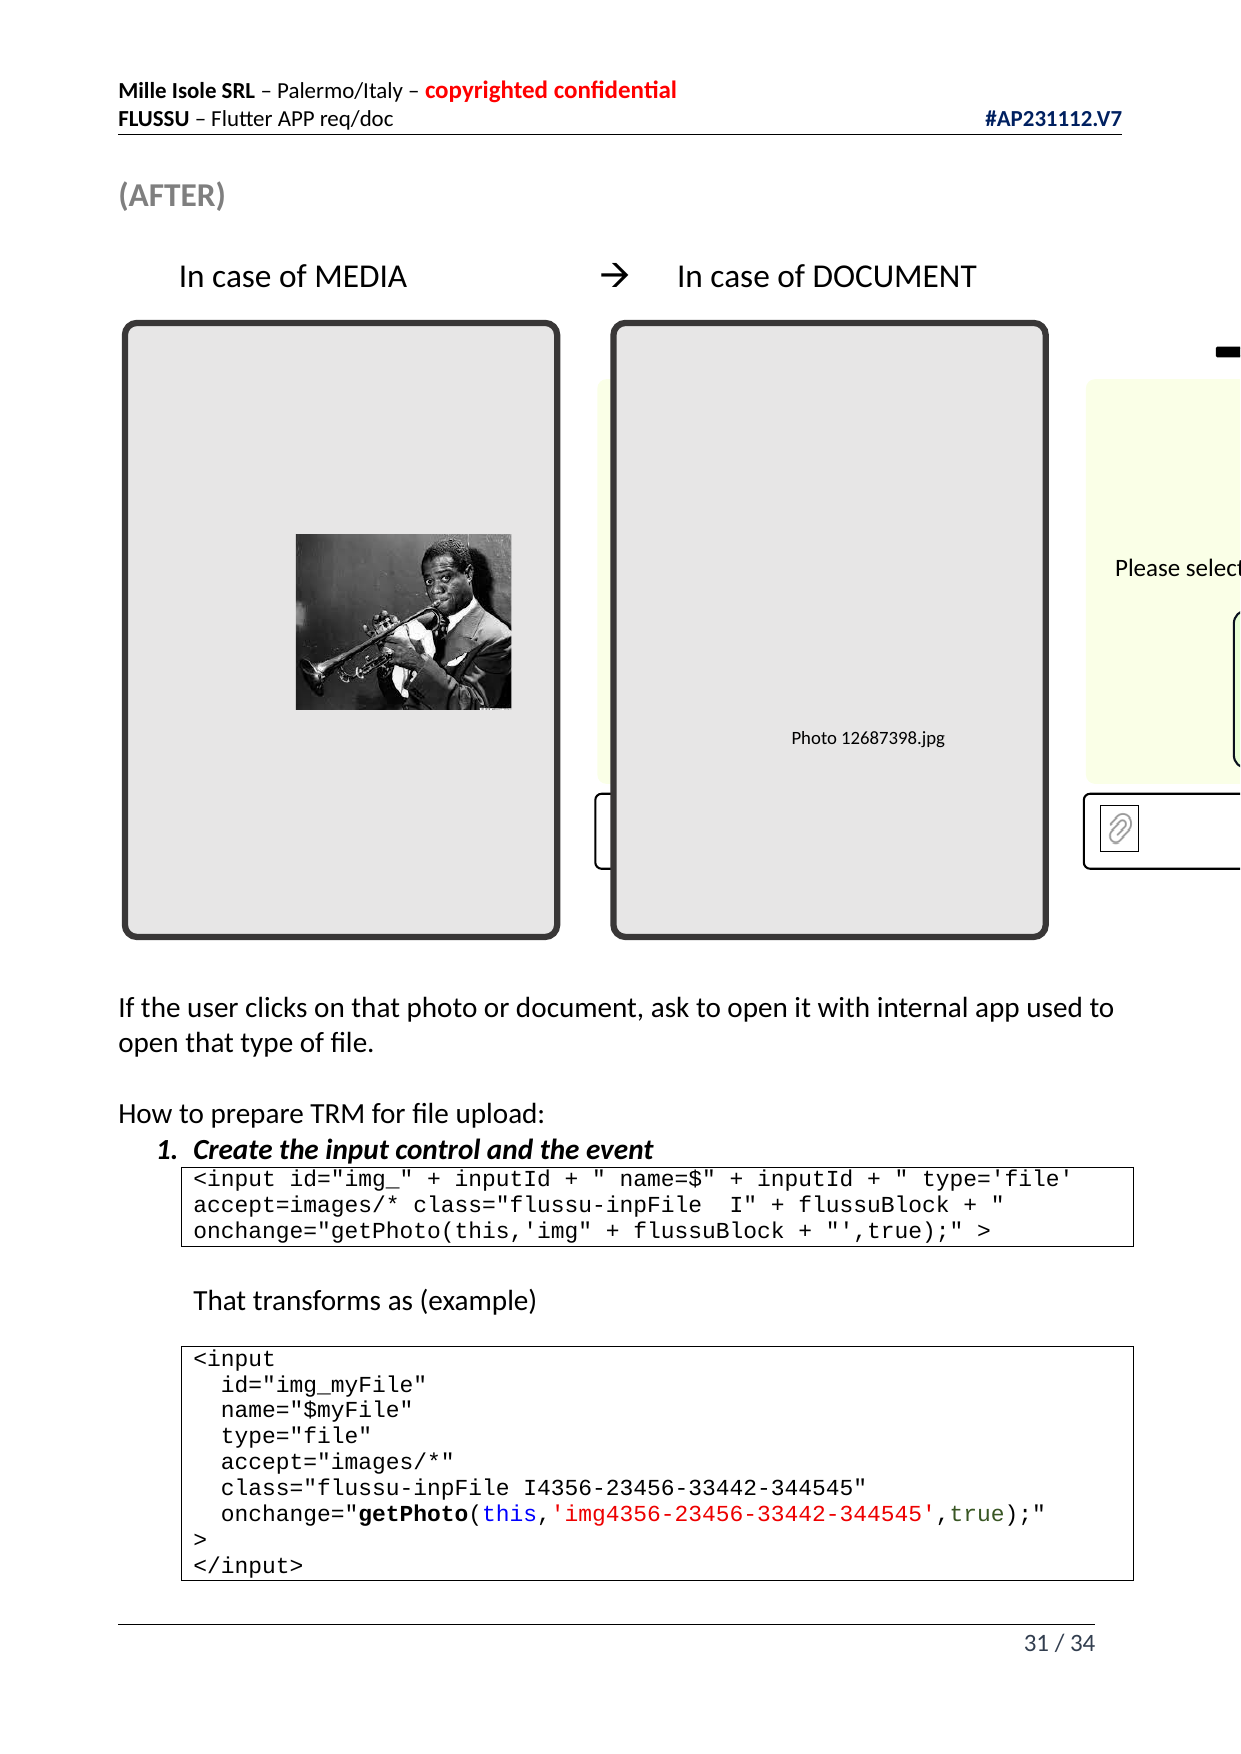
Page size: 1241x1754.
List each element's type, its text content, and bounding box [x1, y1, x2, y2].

text If the user clicks on that photo or document, ask to open it with internal app used to open that type of file. [118, 989, 1122, 1060]
list That transforms as (example) [193, 1282, 1122, 1346]
text How to prepare TRM for file upload: [118, 1096, 1122, 1131]
picture [295, 534, 512, 710]
table_header <input id="img_myFile" name="$myFile" type="file" accept="images/*" class="flussu-inpFile I4356-23456-33442-344545" onchange="getPhoto(this,'img4356-23456-33442-344545',true);" > </input> [182, 1347, 1133, 1580]
text (AFTER) [118, 174, 1122, 215]
table_header <input id="img_" + inputId + " name=$" + inputId + " type='file' accept=images/* class="flussu-inpFile I" + flussuBlock + " onchange="getPhoto(this,'img" + flussuBlock + "',true);" > [182, 1168, 1133, 1246]
picture [1101, 806, 1138, 851]
list Create the input control and the event [156, 1131, 1122, 1167]
text In case of MEDIA In case of DOCUMENT [118, 256, 1122, 296]
